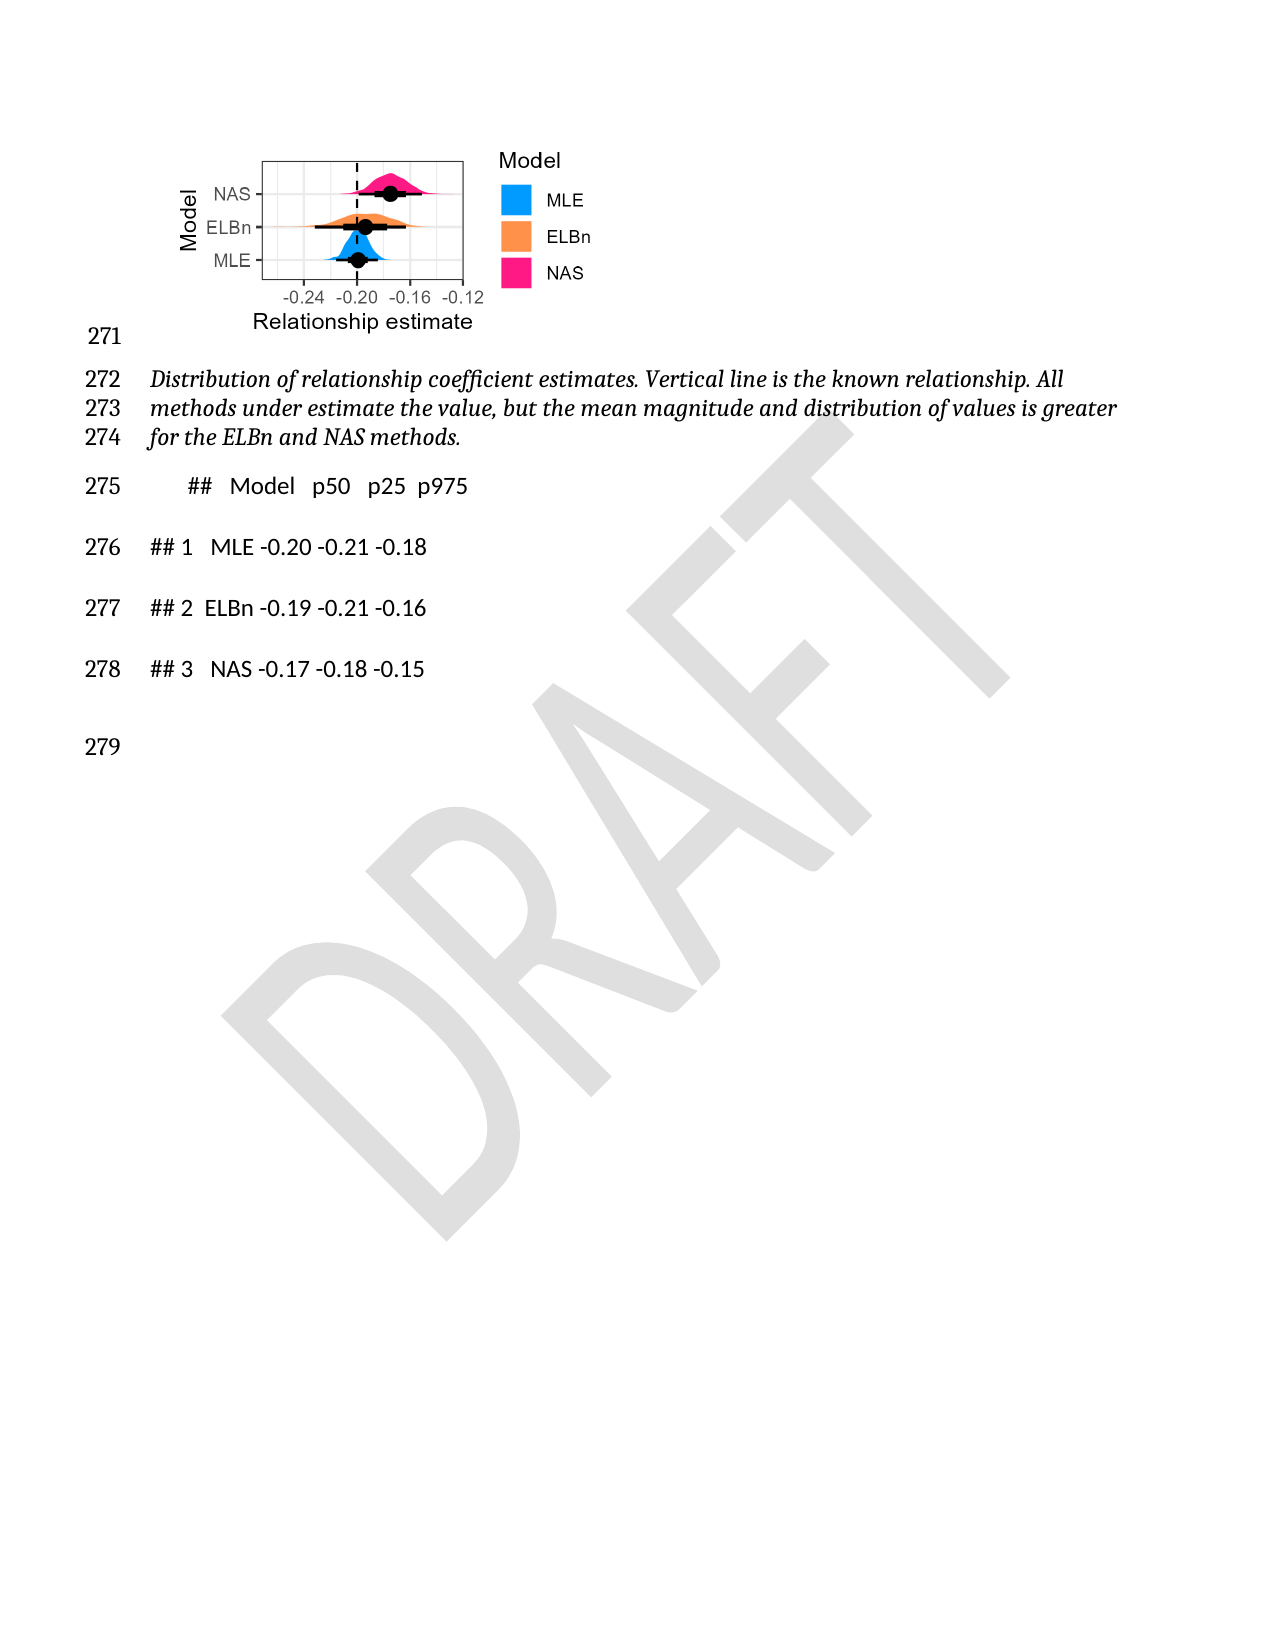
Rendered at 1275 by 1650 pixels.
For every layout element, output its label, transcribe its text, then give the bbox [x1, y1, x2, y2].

text ## Model p50 p25 p975 ## 1 MLE -0.20 -0.21 -0.18 ## 2 ELBn -0.19 -0.21 -0.16 ## 3 NAS -0.17 -0.18 -0.15 [150, 470, 1125, 684]
text Distribution of relationship coefficient estimates. Vertical line is the known relationship. All methods under estimate the value, but the mean magnitude and distribution of values is greater for the ELBn and NAS methods. [150, 365, 1125, 451]
picture [168, 150, 614, 345]
